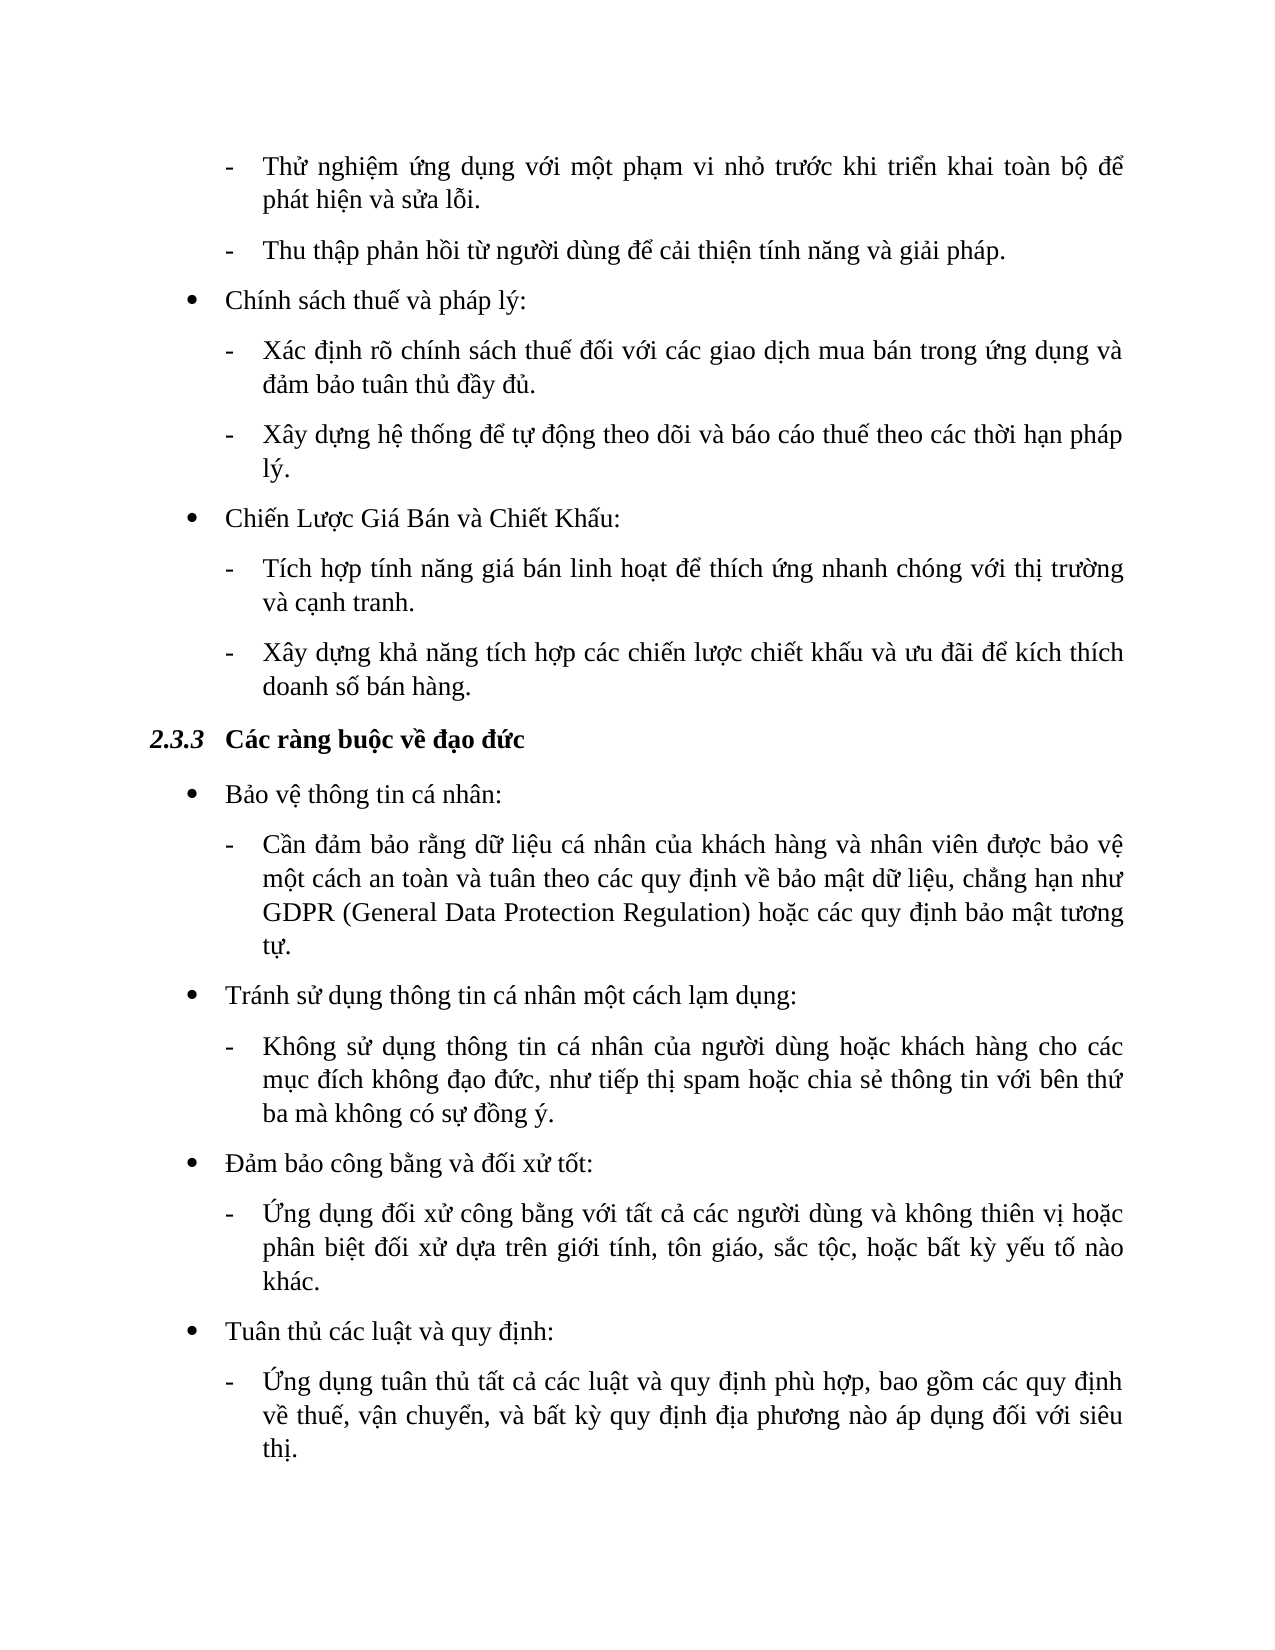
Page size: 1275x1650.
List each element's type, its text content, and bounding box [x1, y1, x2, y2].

list Tránh sử dụng thông tin cá nhân một cách lạm dụng: [187, 979, 1125, 1011]
list Không sử dụng thông tin cá nhân của người dùng hoặc khách hàng cho các mục đích không đạo đức, như tiếp thị spam hoặc chia sẻ thông tin với bên thứ ba mà không có sự đồng ý. [225, 1030, 1125, 1128]
list Cần đảm bảo rằng dữ liệu cá nhân của khách hàng và nhân viên được bảo vệ một cách an toàn và tuân theo các quy định về bảo mật dữ liệu, chẳng hạn như GDPR (General Data Protection Regulation) hoặc các quy định bảo mật tương tự. [225, 828, 1125, 960]
list Thu thập phản hồi từ người dùng để cải thiện tính năng và giải pháp. [225, 234, 1125, 265]
list Tuân thủ các luật và quy định: [187, 1315, 1125, 1346]
subtitle Các ràng buộc về đạo đức [150, 728, 1125, 753]
list Tích hợp tính năng giá bán linh hoạt để thích ứng nhanh chóng với thị trường và cạnh tranh. [225, 552, 1125, 617]
list Ứng dụng tuân thủ tất cả các luật và quy định phù hợp, bao gồm các quy định về thuế, vận chuyển, và bất kỳ quy định địa phương nào áp dụng đối với siêu thị. [225, 1365, 1125, 1463]
list Thử nghiệm ứng dụng với một phạm vi nhỏ trước khi triển khai toàn bộ để phát hiện và sửa lỗi. [225, 150, 1125, 215]
list Bảo vệ thông tin cá nhân: [187, 778, 1125, 809]
list Chiến Lược Giá Bán và Chiết Khấu: [187, 502, 1125, 533]
list Chính sách thuế và pháp lý: [187, 284, 1125, 315]
list Xây dựng khả năng tích hợp các chiến lược chiết khấu và ưu đãi để kích thích doanh số bán hàng. [225, 636, 1125, 701]
list Đảm bảo công bằng và đối xử tốt: [187, 1147, 1125, 1178]
list Xác định rõ chính sách thuế đối với các giao dịch mua bán trong ứng dụng và đảm bảo tuân thủ đầy đủ. [225, 334, 1125, 399]
list Xây dựng hệ thống để tự động theo dõi và báo cáo thuế theo các thời hạn pháp lý. [225, 418, 1125, 483]
list Ứng dụng đối xử công bằng với tất cả các người dùng và không thiên vị hoặc phân biệt đối xử dựa trên giới tính, tôn giáo, sắc tộc, hoặc bất kỳ yếu tố nào khác. [225, 1197, 1125, 1296]
